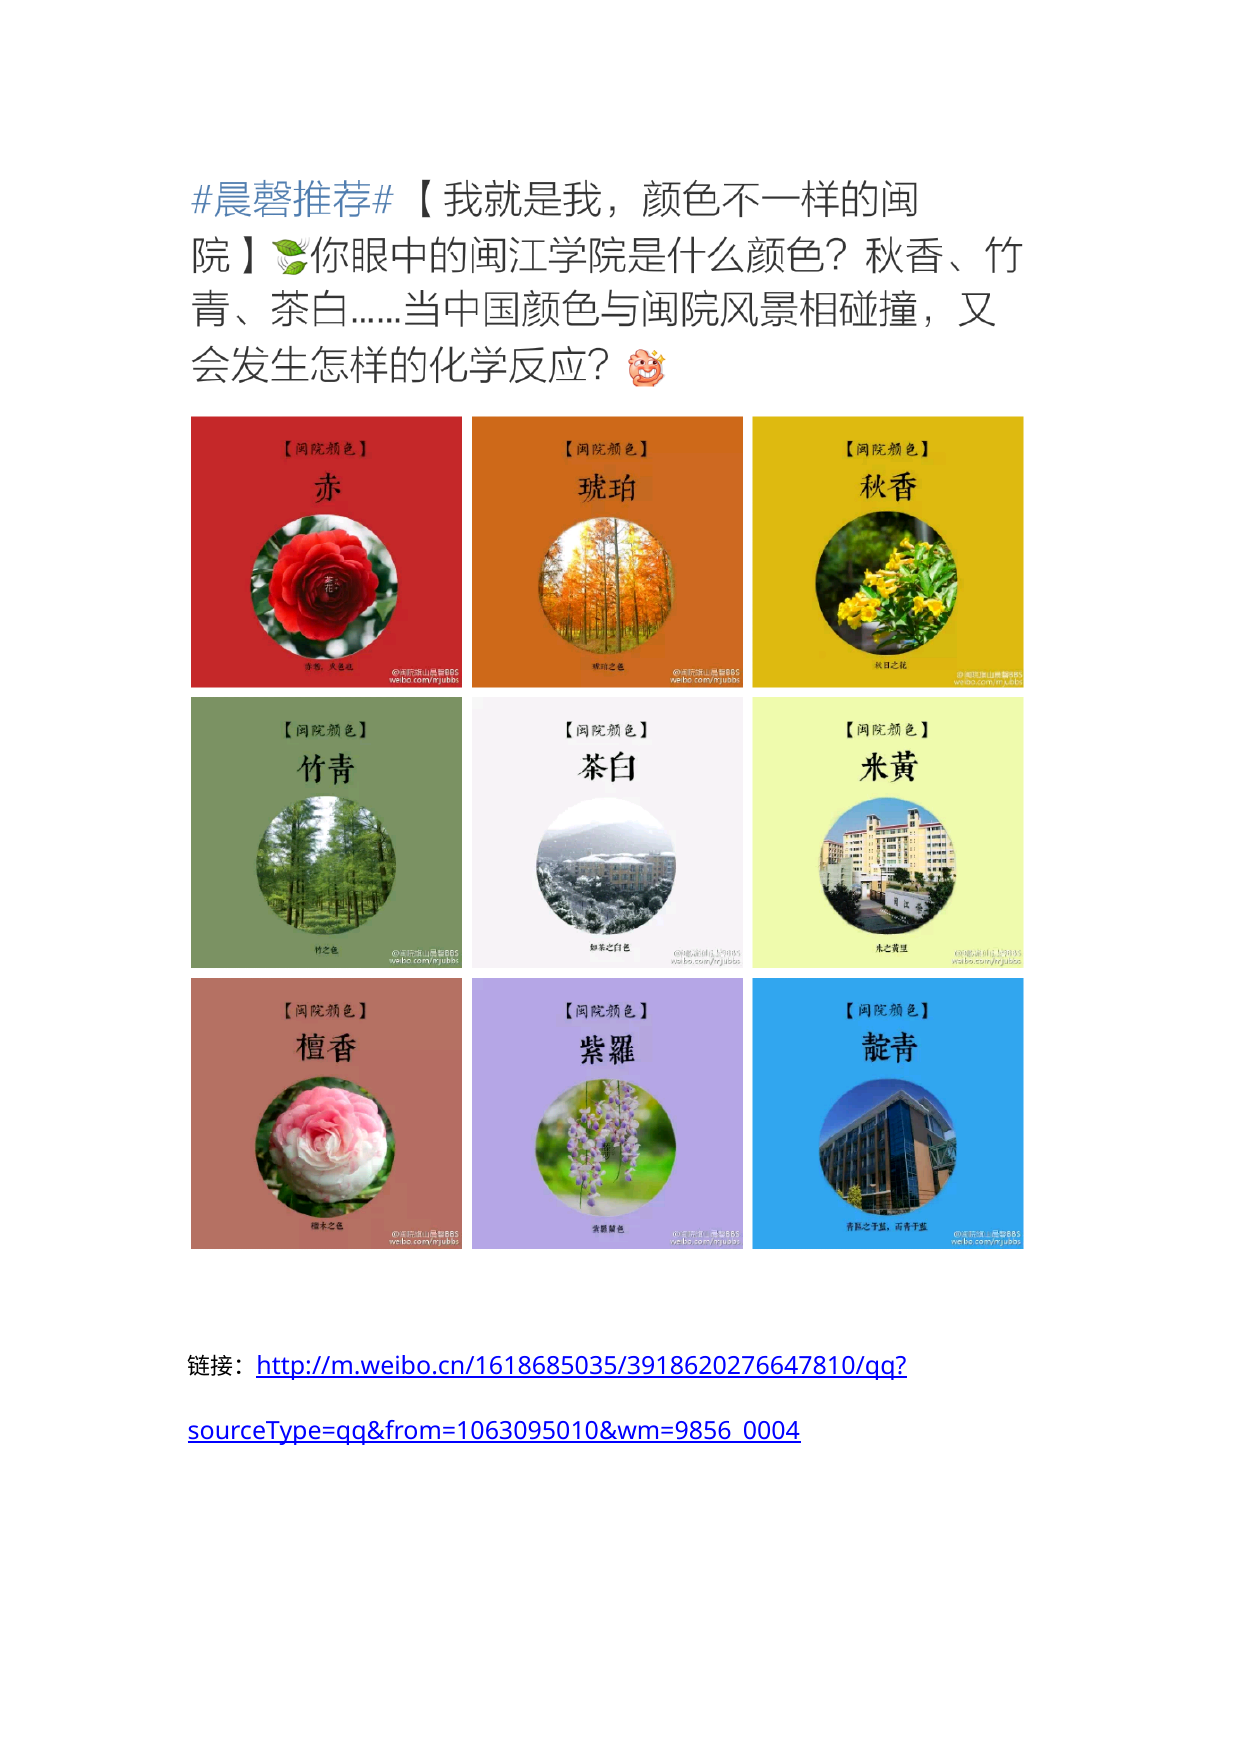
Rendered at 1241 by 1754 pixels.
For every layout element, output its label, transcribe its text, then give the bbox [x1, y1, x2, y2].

picture [187, 162, 1052, 1275]
text 链接：http://m.weibo.cn/1618685035/3918620276647810/qq?sourceType=qq&from=1063095010&wm=9856_0004 [187, 1332, 1053, 1462]
